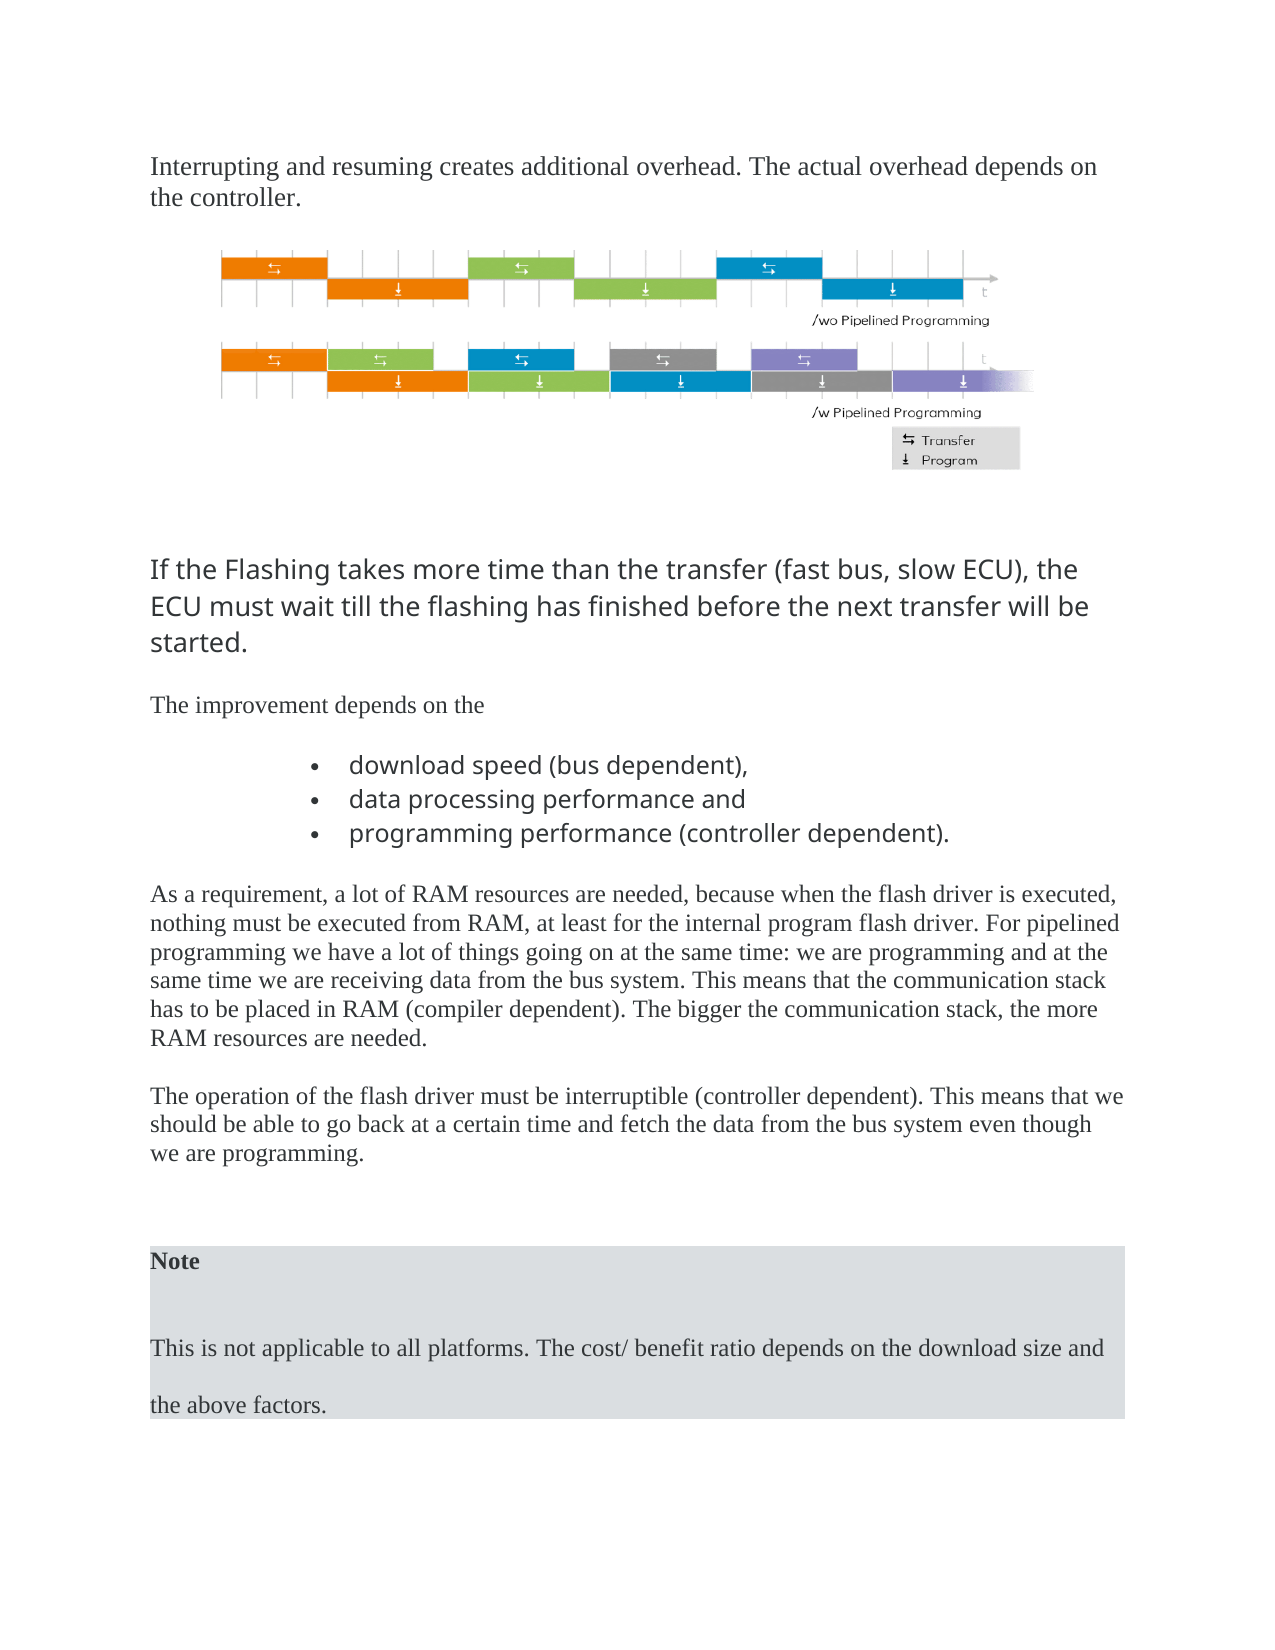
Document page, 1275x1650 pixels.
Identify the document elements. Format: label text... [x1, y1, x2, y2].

text If the Flashing takes more time than the transfer (fast bus, slow ECU), the ECU must wait till the flashing has finished before the next transfer will be started. [150, 550, 1125, 661]
text Note [150, 1246, 1125, 1275]
list data processing performance and [311, 782, 1125, 816]
list programming performance (controller dependent). [311, 816, 1125, 850]
text This is not applicable to all platforms. The cost/ benefit ratio depends on the download size and the above factors. [150, 1333, 1125, 1419]
text The operation of the flash driver must be interruptible (controller dependent). This means that we should be able to go back at a certain time and fetch the data from the bus system even though we are programming. [150, 1081, 1125, 1167]
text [150, 150, 1125, 212]
picture [150, 212, 1125, 478]
text As a requirement, a lot of RAM resources are needed, because when the flash driver is executed, nothing must be executed from RAM, at least for the internal program flash driver. For pipelined programming we have a lot of things going on at the same time: we are programming and at the same time we are receiving data from the bus system. This means that the communication stack has to be placed in RAM (compiler dependent). The bigger the communication stack, the more RAM resources are needed. [150, 879, 1125, 1052]
text The improvement depends on the [150, 690, 1125, 719]
list download speed (bus dependent), [311, 748, 1125, 782]
